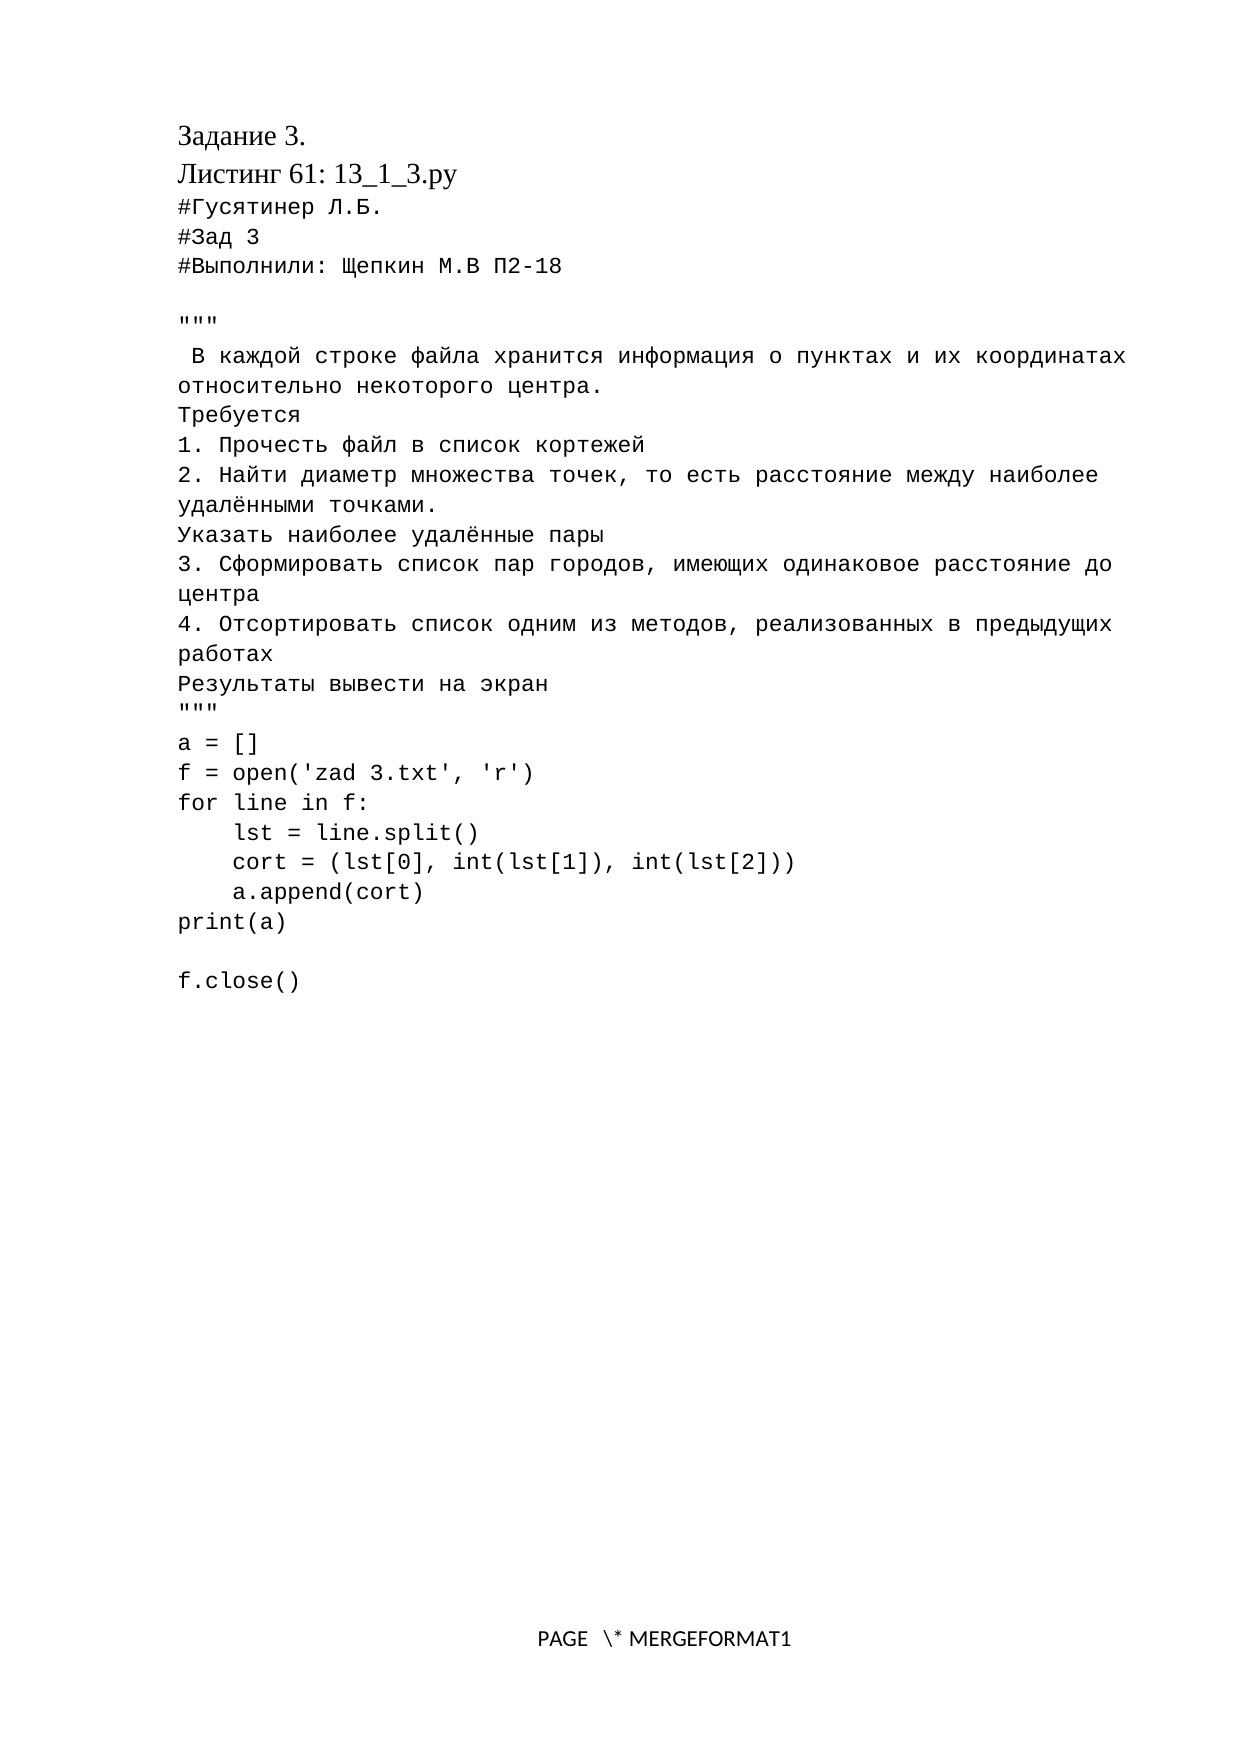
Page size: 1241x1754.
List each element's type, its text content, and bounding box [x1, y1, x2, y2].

text Листинг 61: 13_1_3.py [177, 157, 1152, 190]
text Результаты вывести на экран [177, 672, 1152, 698]
text #Выполнили: Щепкин М.В П2-18 [177, 255, 1152, 281]
text Задание 3. [177, 118, 1152, 152]
text Требуется [177, 404, 1152, 430]
text f.close() [177, 970, 1152, 996]
text 2. Найти диаметр множества точек, то есть расстояние между наиболее удалёнными точками. [177, 463, 1152, 519]
text Указать наиболее удалённые пары [177, 523, 1152, 549]
text f = open('zad 3.txt', 'r') [177, 761, 1152, 787]
text """ [177, 314, 1152, 340]
text cort = (lst[0], int(lst[1]), int(lst[2])) [177, 851, 1152, 877]
text a.append(cort) [177, 880, 1152, 906]
text #Зад 3 [177, 225, 1152, 251]
text lst = line.split() [177, 821, 1152, 847]
text for line in f: [177, 791, 1152, 817]
text 3. Сформировать список пар городов, имеющих одинаковое расстояние до центра [177, 553, 1152, 608]
text a = [] [177, 731, 1152, 757]
text 4. Отсортировать список одним из методов, реализованных в предыдущих работах [177, 612, 1152, 668]
text """ [177, 702, 1152, 728]
text 1. Прочесть файл в список кортежей [177, 433, 1152, 459]
text print(a) [177, 910, 1152, 936]
text #Гусятинер Л.Б. [177, 195, 1152, 221]
text В каждой строке файла хранится информация о пунктах и их координатах [177, 344, 1152, 370]
text относительно некоторого центра. [177, 374, 1152, 400]
